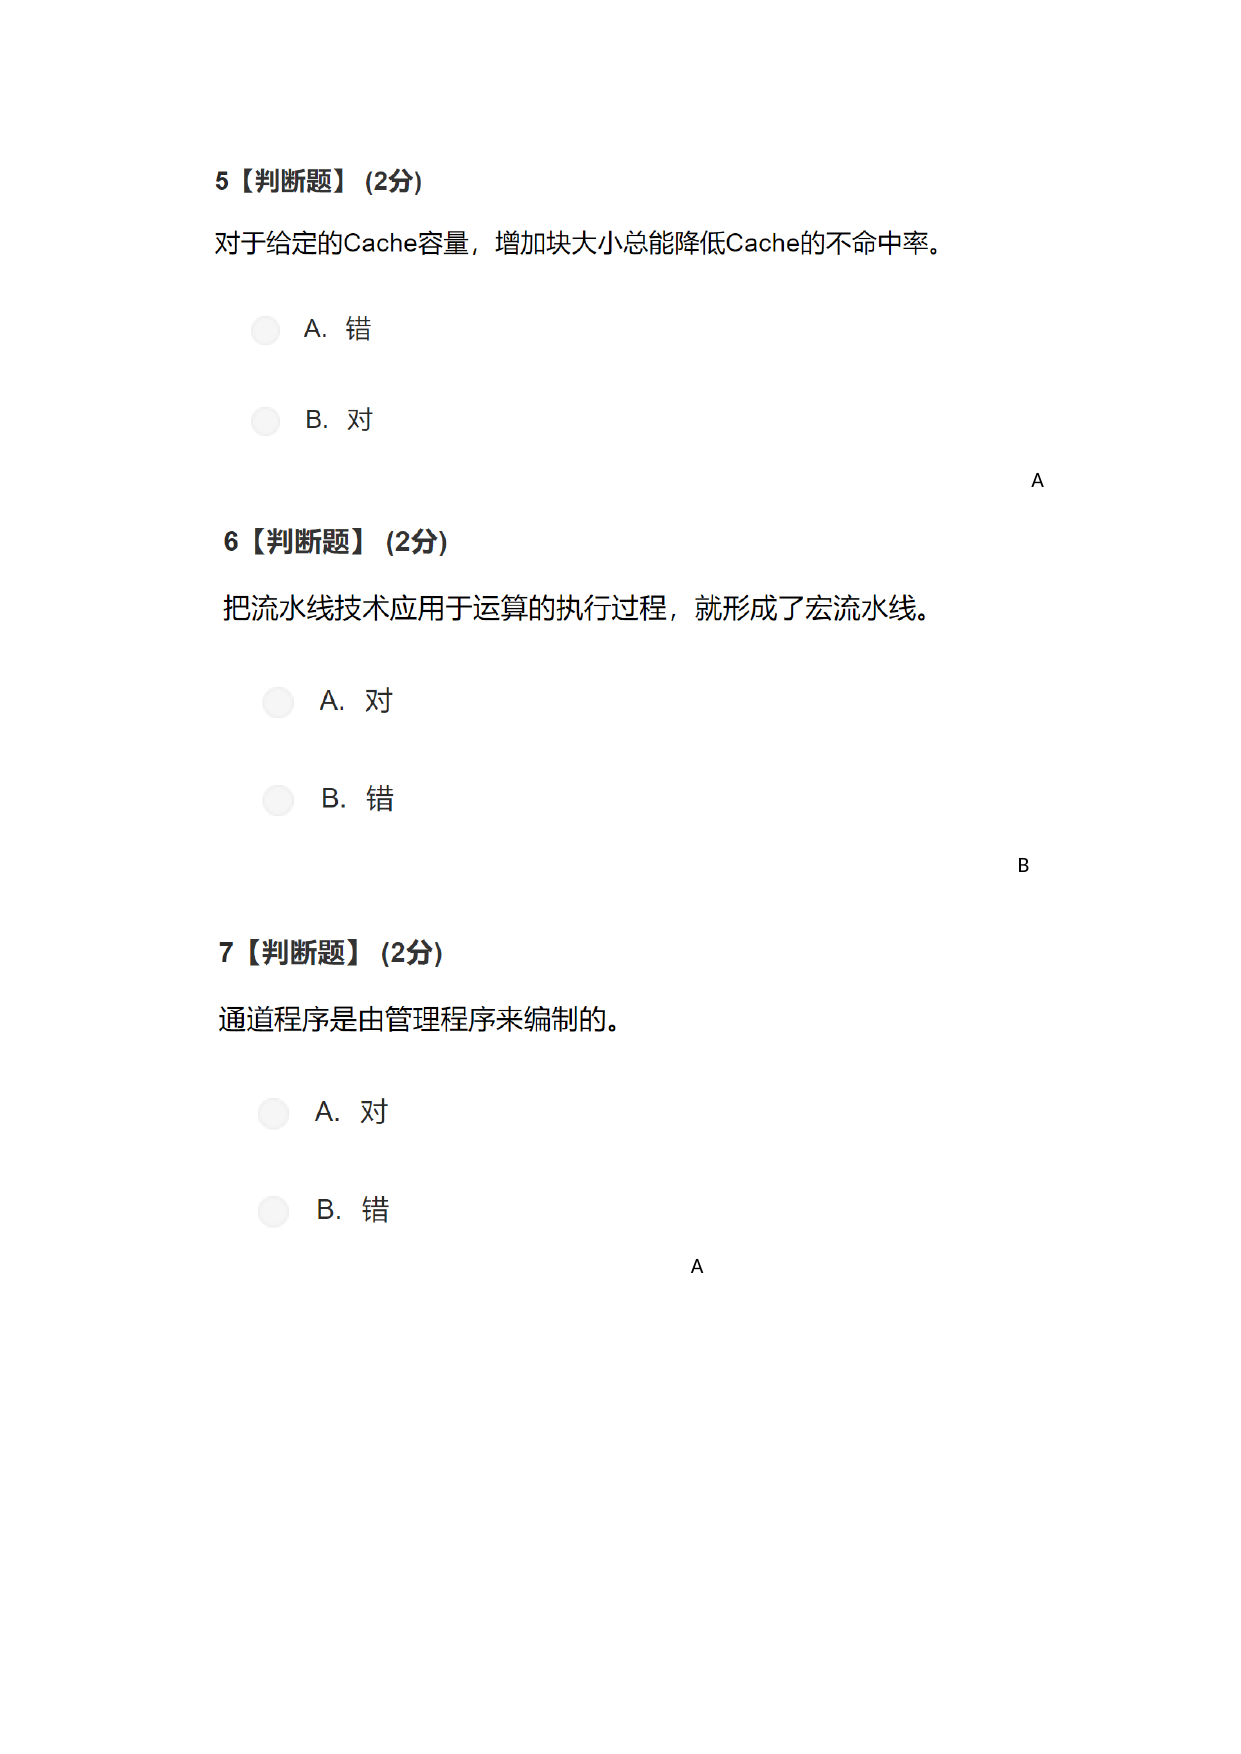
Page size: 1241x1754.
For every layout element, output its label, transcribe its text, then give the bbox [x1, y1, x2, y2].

picture [187, 909, 691, 1274]
picture [187, 519, 1018, 873]
picture [187, 162, 1031, 488]
